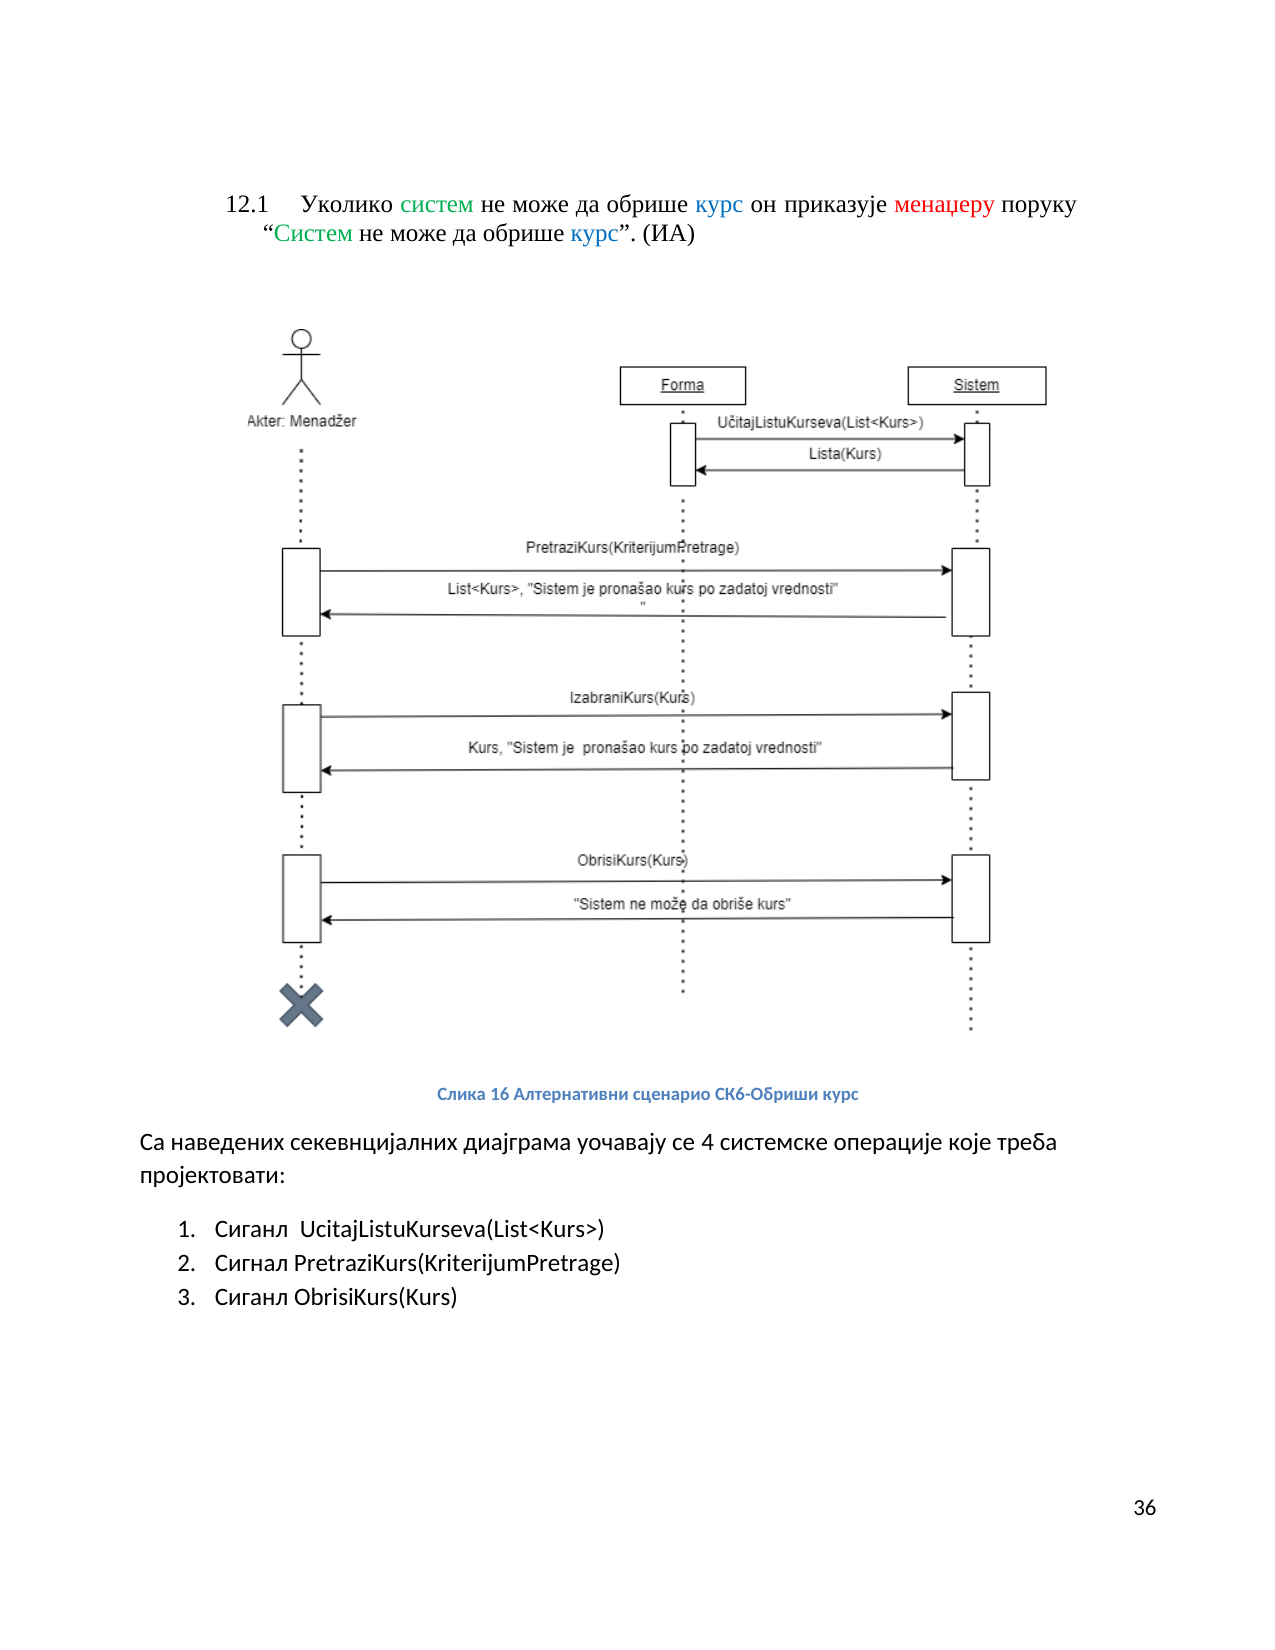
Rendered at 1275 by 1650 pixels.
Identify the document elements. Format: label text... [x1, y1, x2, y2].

list Уколико систем не може да обрише курс он приказује менаџеру поруку “Систем не може да обрише курс”. (ИА) [225, 189, 1087, 247]
text Са наведених секевнцијалних диајграма уочавају се 4 системске операције које треба пројектовати: [139, 1126, 1104, 1190]
list Сиганл ObrisiKurs(Kurs) [177, 1281, 1104, 1311]
list Сиганл UcitajListuKurseva(List<Kurs>) [177, 1213, 1104, 1244]
picture [247, 329, 1048, 1059]
list Сигнал PretraziKurs(KriterijumPretrage) [177, 1247, 1104, 1278]
